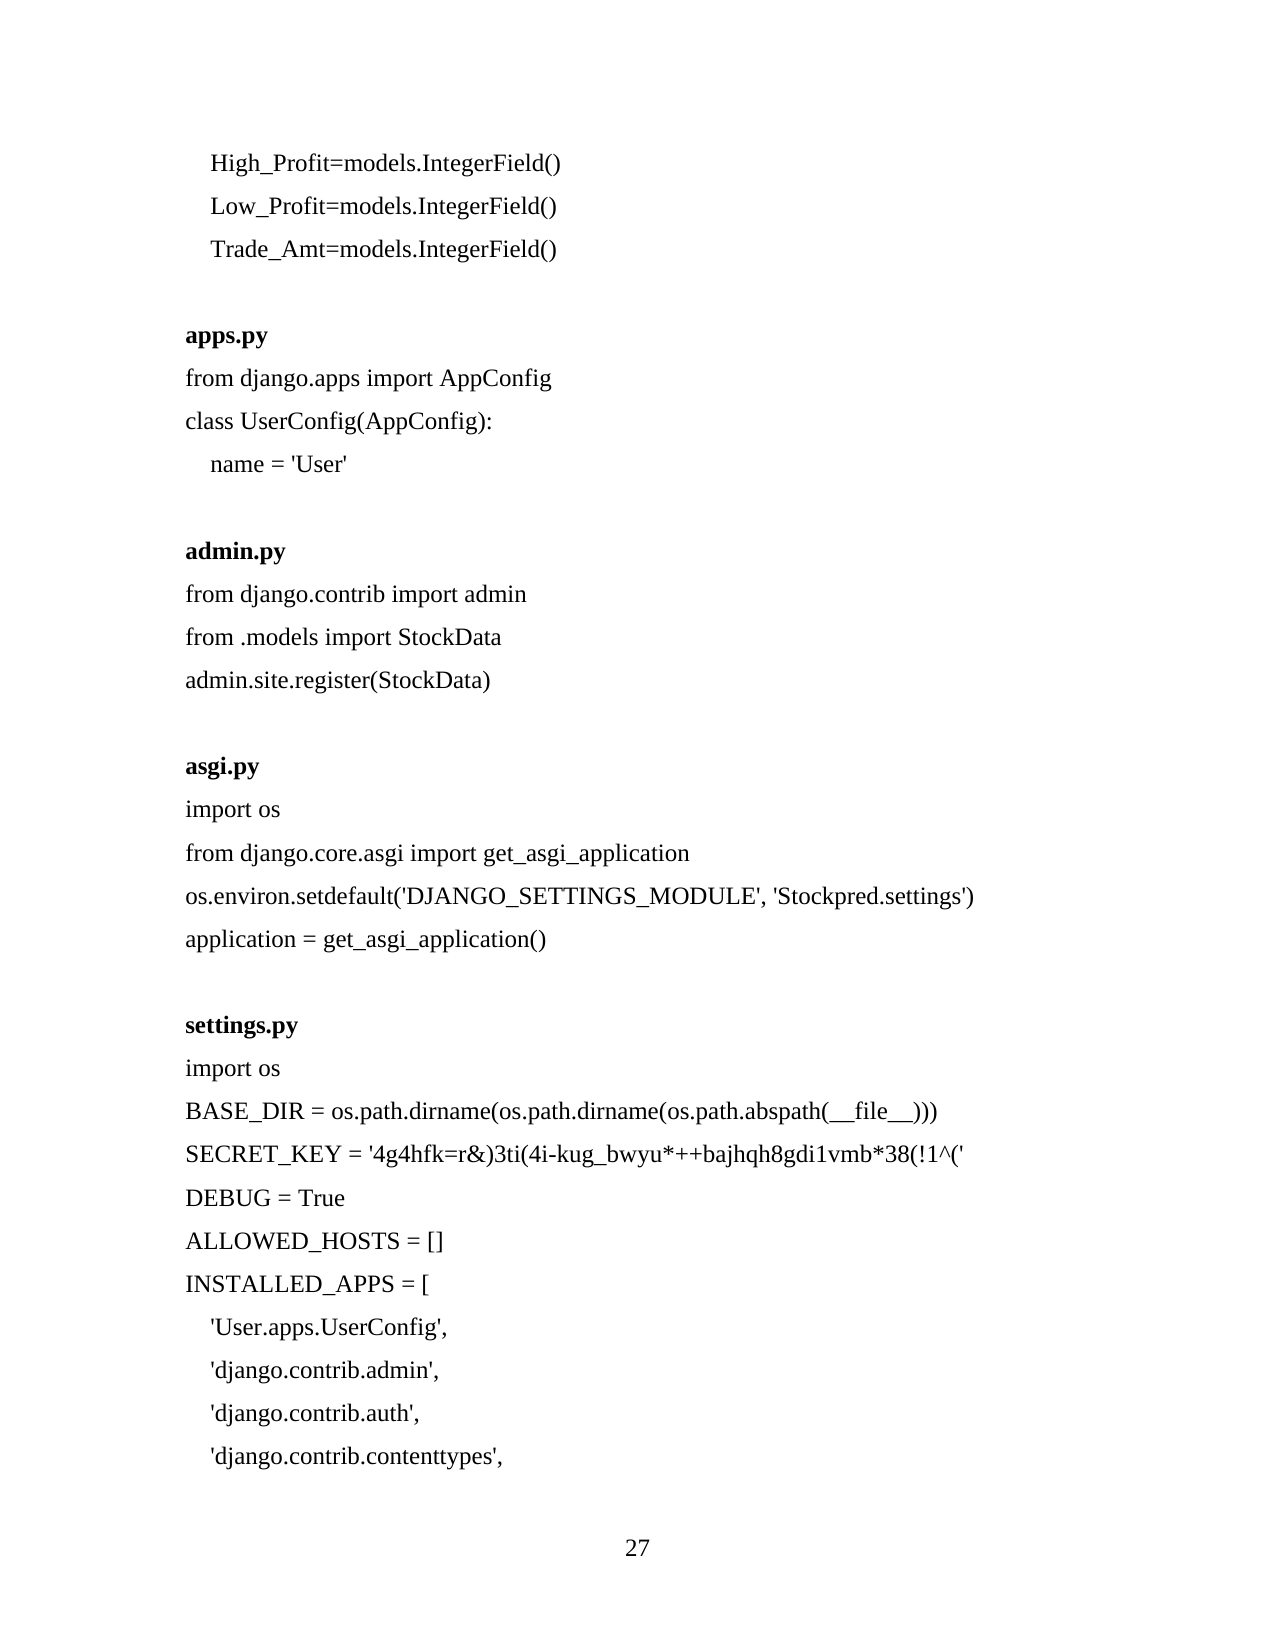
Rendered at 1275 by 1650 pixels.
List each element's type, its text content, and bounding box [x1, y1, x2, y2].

text class UserConfig(AppConfig): [185, 406, 1127, 435]
text apps.py [185, 320, 1127, 349]
text ALLOWED_HOSTS = [] [185, 1226, 1127, 1254]
text os.environ.setdefault('DJANGO_SETTINGS_MODULE', 'Stockpred.settings') [185, 881, 1127, 909]
text import os [185, 1053, 1127, 1082]
text import os [185, 794, 1127, 823]
text 'User.apps.UserConfig', [185, 1312, 1127, 1341]
text SECRET_KEY = '4g4hfk=r&)3ti(4i-kug_bwyu*++bajhqh8gdi1vmb*38(!1^(' [185, 1139, 1127, 1168]
text settings.py [185, 1010, 1127, 1039]
text BASE_DIR = os.path.dirname(os.path.dirname(os.path.abspath(__file__))) [185, 1096, 1127, 1125]
text application = get_asgi_application() [185, 924, 1127, 953]
text from django.contrib import admin [185, 579, 1127, 608]
text 'django.contrib.contenttypes', [185, 1441, 1127, 1470]
text admin.py [185, 536, 1127, 564]
text High_Profit=models.IntegerField() [185, 148, 1127, 176]
text INSTALLED_APPS = [ [185, 1269, 1127, 1298]
text name = 'User' [185, 449, 1127, 478]
text from .models import StockData [185, 622, 1127, 651]
text Low_Profit=models.IntegerField() [185, 191, 1127, 219]
text DEBUG = True [185, 1183, 1127, 1211]
text Trade_Amt=models.IntegerField() [185, 234, 1127, 263]
text from django.apps import AppConfig [185, 363, 1127, 392]
text 'django.contrib.admin', [185, 1355, 1127, 1384]
text admin.site.register(StockData) [185, 665, 1127, 694]
text asgi.py [185, 751, 1127, 780]
text from django.core.asgi import get_asgi_application [185, 838, 1127, 866]
text 'django.contrib.auth', [185, 1398, 1127, 1427]
